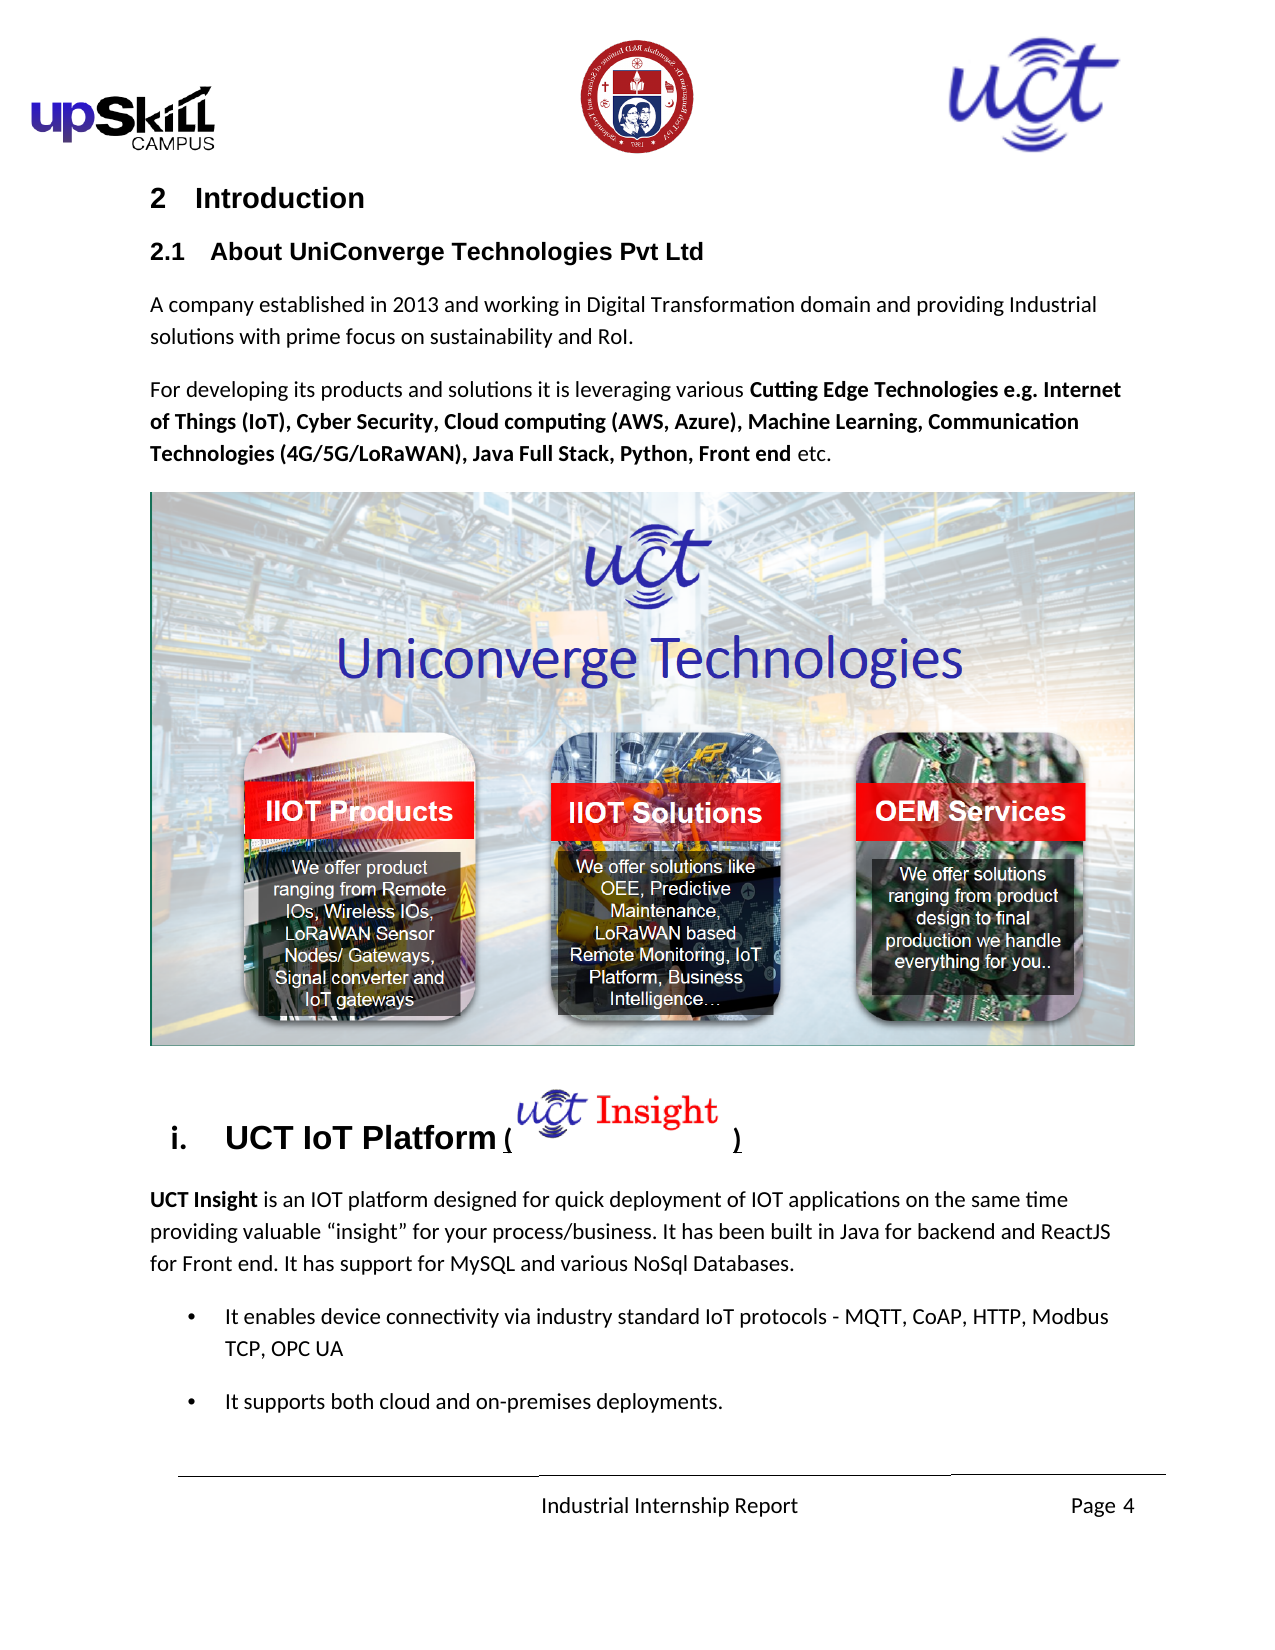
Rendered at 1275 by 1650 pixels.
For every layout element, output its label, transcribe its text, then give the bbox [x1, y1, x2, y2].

list UCT IoT Platform () [187, 1071, 1134, 1158]
text UCT Insight is an IOT platform designed for quick deployment of IOT applications on the same time providing valuable “insight” for your process/business. It has been built in Java for backend and ReactJS for Front end. It has support for MySQL and various NoSql Databases. [150, 1185, 1134, 1277]
list It supports both cloud and on-premises deployments. [187, 1387, 1134, 1415]
subtitle About UniConverge Technologies Pvt Ltd [150, 240, 1134, 265]
list It enables device connectivity via industry standard IoT protocols - MQTT, CoAP, HTTP, Modbus TCP, OPC UA [187, 1302, 1134, 1362]
picture [0, 73, 246, 154]
picture [946, 28, 1125, 154]
text For developing its products and solutions it is leveraging various Cutting Edge Technologies e.g. Internet of Things (IoT), Cyber Security, Cloud computing (AWS, Azure), Machine Learning, Communication Technologies (4G/5G/LoRaWAN), Java Full Stack, Python, Front end etc. [150, 375, 1134, 467]
picture [150, 492, 1135, 1046]
picture [512, 1071, 733, 1150]
text A company established in 2013 and working in Digital Transformation domain and providing Industrial solutions with prime focus on sustainability and RoI. [150, 290, 1134, 350]
picture [522, 38, 753, 154]
subtitle Introduction [150, 181, 1134, 215]
